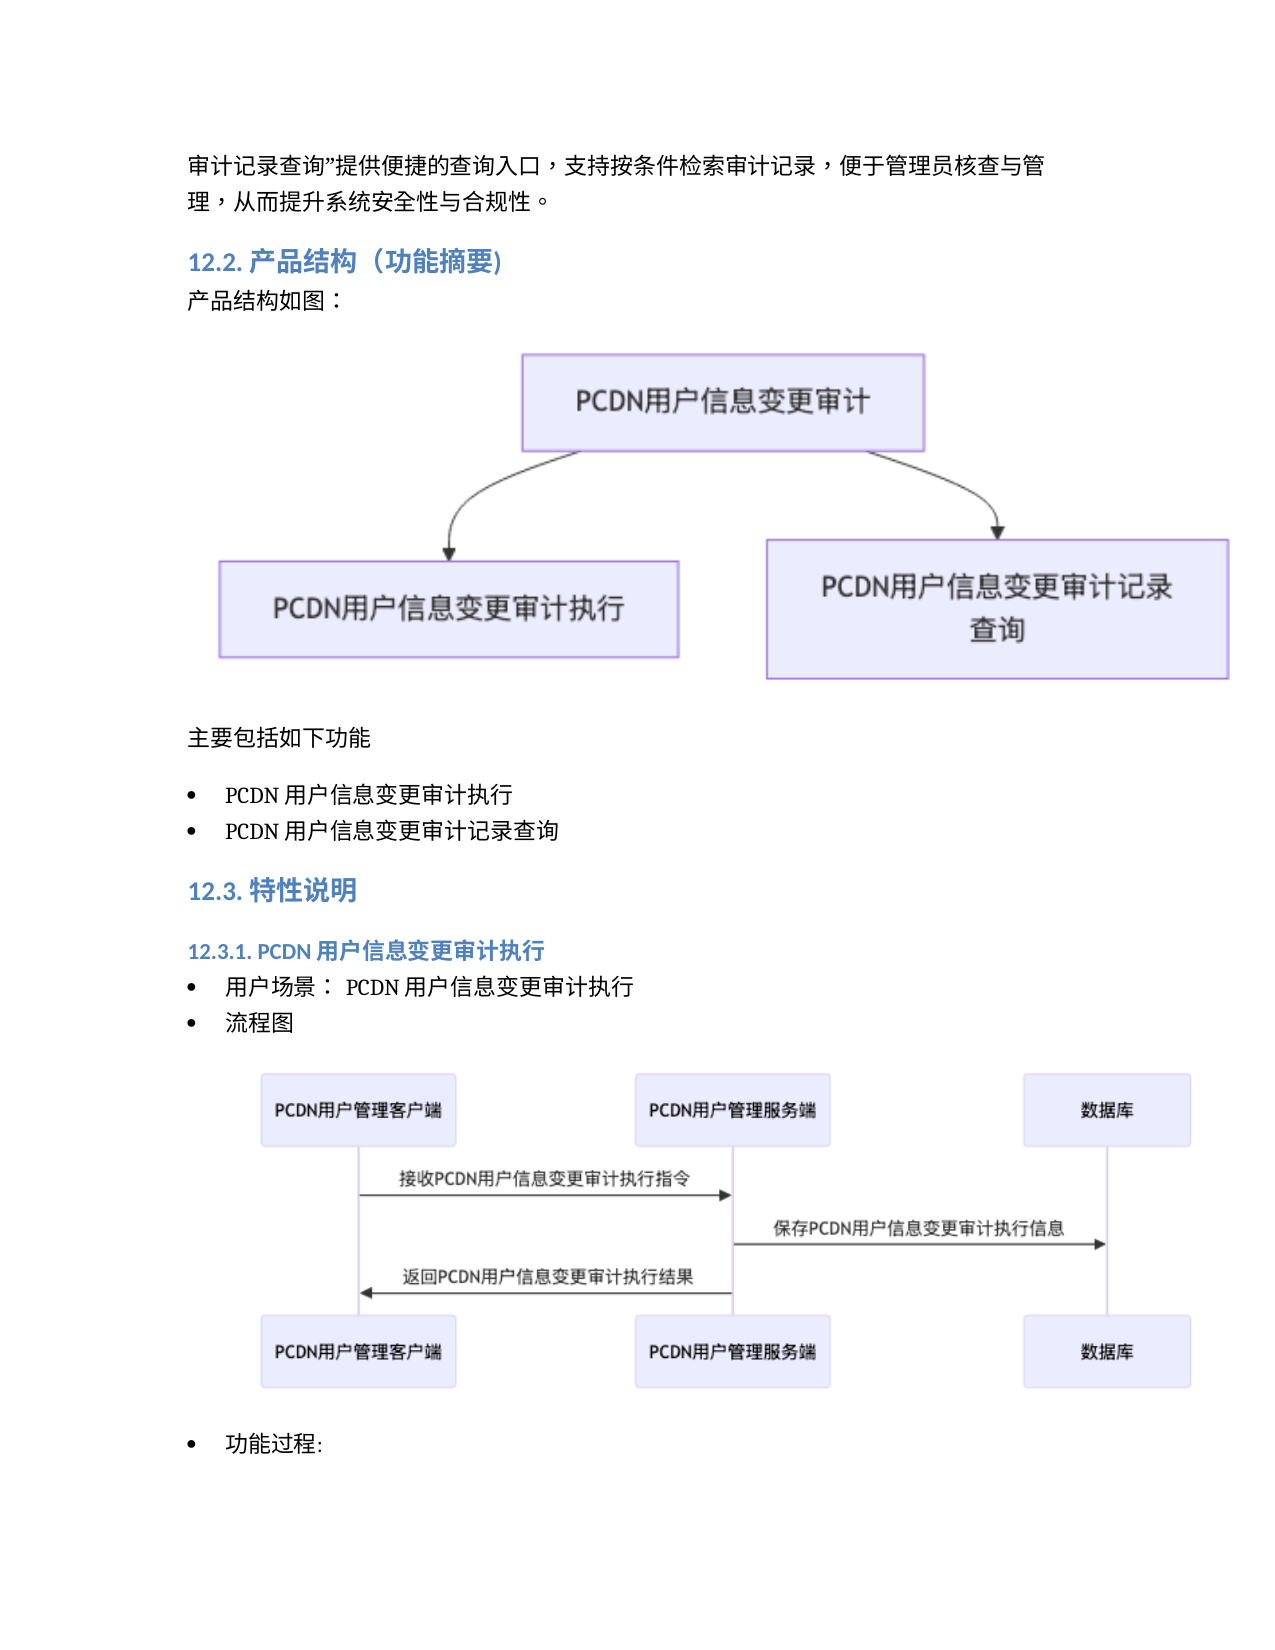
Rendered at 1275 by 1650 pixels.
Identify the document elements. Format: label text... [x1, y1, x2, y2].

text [187, 150, 1087, 217]
picture [206, 341, 1257, 698]
subtitle 12.3. 特性说明 [187, 871, 1087, 908]
text 产品结构如图： [187, 285, 1087, 316]
subtitle 12.2. 产品结构（功能摘要) [187, 243, 1087, 279]
list PCDN用户信息变更审计记录查询 [187, 815, 1087, 846]
subtitle 12.3.1. PCDN用户信息变更审计执行 [187, 935, 1087, 966]
picture [206, 1063, 1257, 1404]
list PCDN用户信息变更审计执行 [187, 779, 1087, 810]
list 流程图 [187, 1007, 1087, 1038]
text 主要包括如下功能 [187, 722, 1087, 753]
list 功能过程: [187, 1428, 1087, 1459]
list 用户场景： PCDN用户信息变更审计执行 [187, 971, 1087, 1002]
